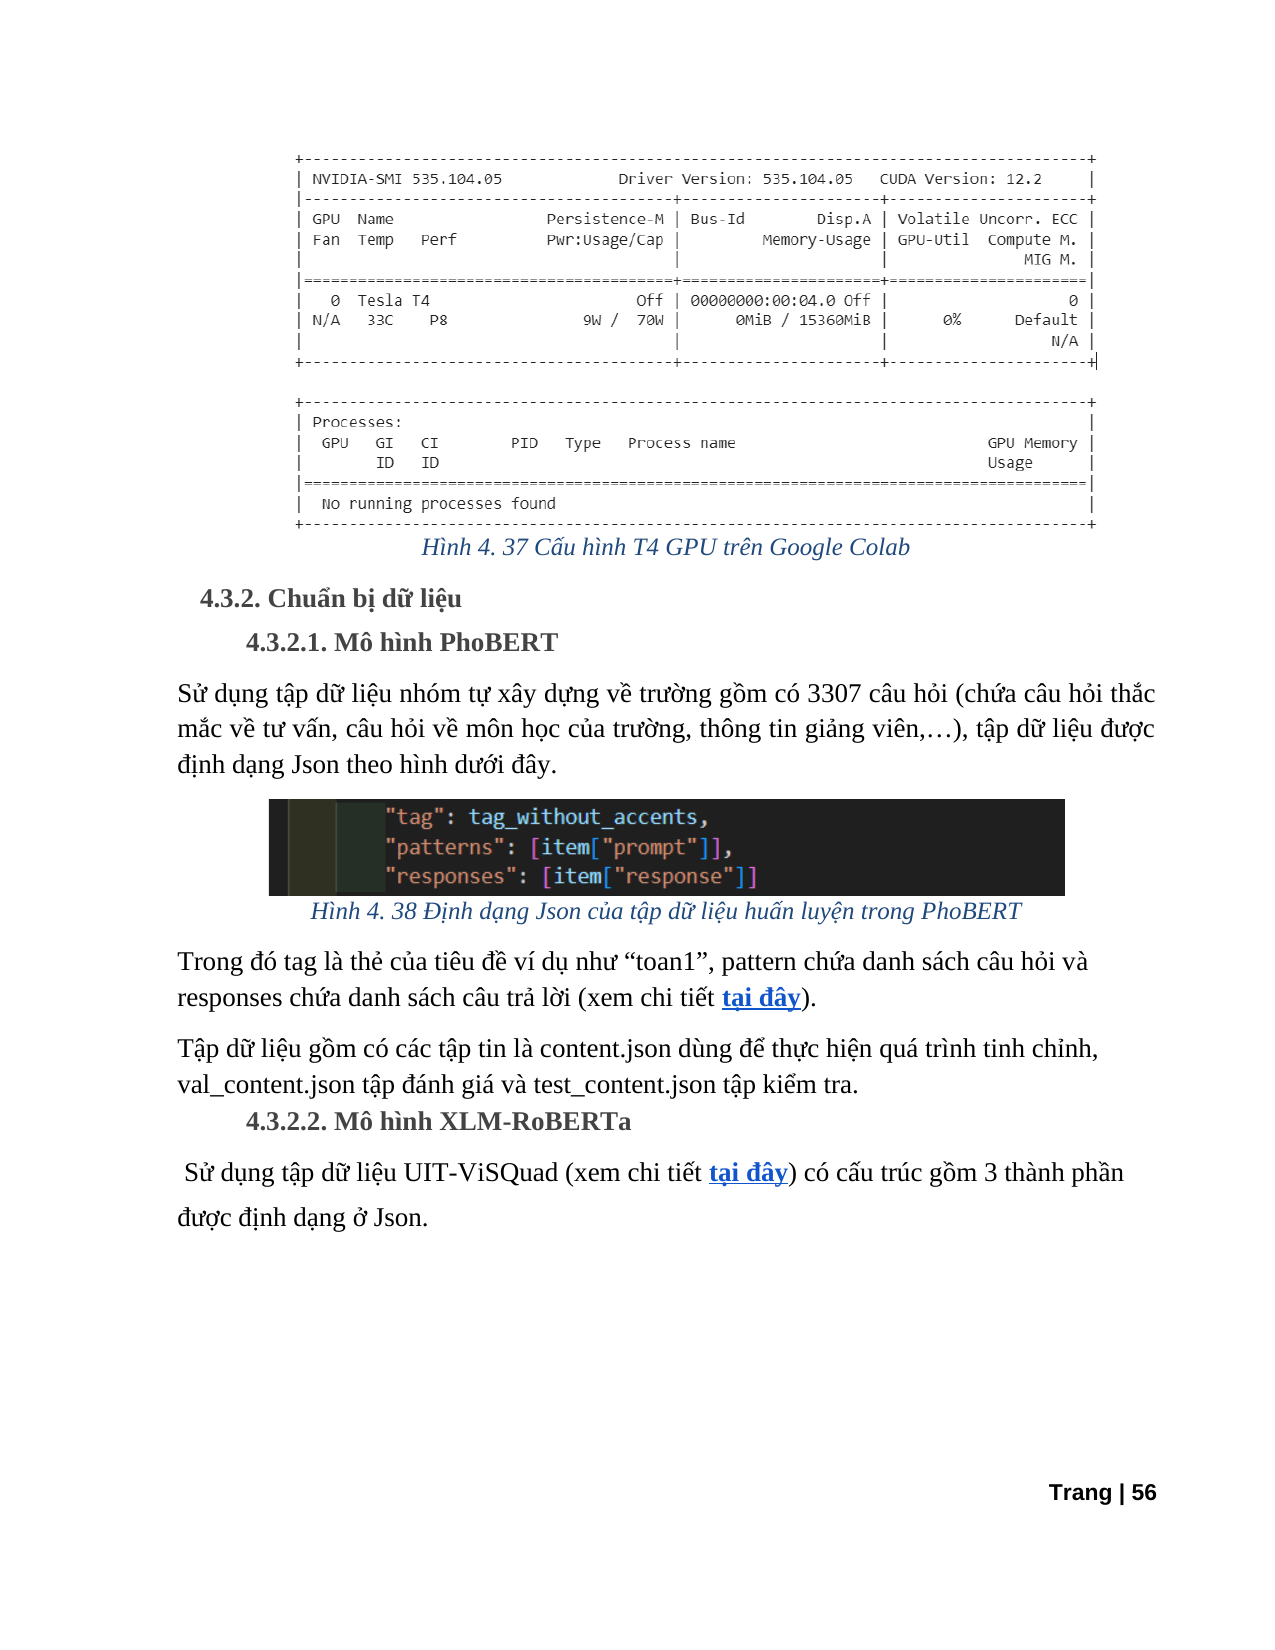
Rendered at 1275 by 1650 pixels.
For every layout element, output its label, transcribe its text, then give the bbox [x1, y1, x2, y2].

text Tập dữ liệu gồm có các tập tin là content.json dùng để thực hiện quá trình tinh chỉnh, val_content.json tập đánh giá và test_content.json tập kiểm tra. [177, 1032, 1157, 1099]
text Sử dụng tập dữ liệu nhóm tự xây dựng về trường gồm có 3307 câu hỏi (chứa câu hỏi thắc mắc về tư vấn, câu hỏi về môn học của trường, thông tin giảng viên,…), tập dữ liệu được định dạng Json theo hình dưới đây. [177, 677, 1157, 779]
text Hình 4. 37 Cấu hình T4 GPU trên Google Colab [177, 532, 1157, 561]
text Hình 4. 38 Định dạng Json của tập dữ liệu huấn luyện trong PhoBERT [177, 896, 1157, 924]
picture [283, 147, 1099, 529]
text Sử dụng tập dữ liệu UIT-ViSQuad (xem chi tiết tại đây) có cấu trúc gồm 3 thành phần được định dạng ở Json. [177, 1156, 1126, 1232]
subtitle 4.3.2. Chuẩn bị dữ liệu [200, 582, 1157, 613]
subtitle 4.3.2.1. Mô hình PhoBERT [246, 626, 1157, 657]
subtitle 4.3.2.2. Mô hình XLM-RoBERTa [246, 1104, 1157, 1136]
picture [268, 799, 1065, 896]
text Trong đó tag là thẻ của tiêu đề ví dụ như “toan1”, pattern chứa danh sách câu hỏi và responses chứa danh sách câu trả lời (xem chi tiết tại đây). [177, 945, 1157, 1012]
